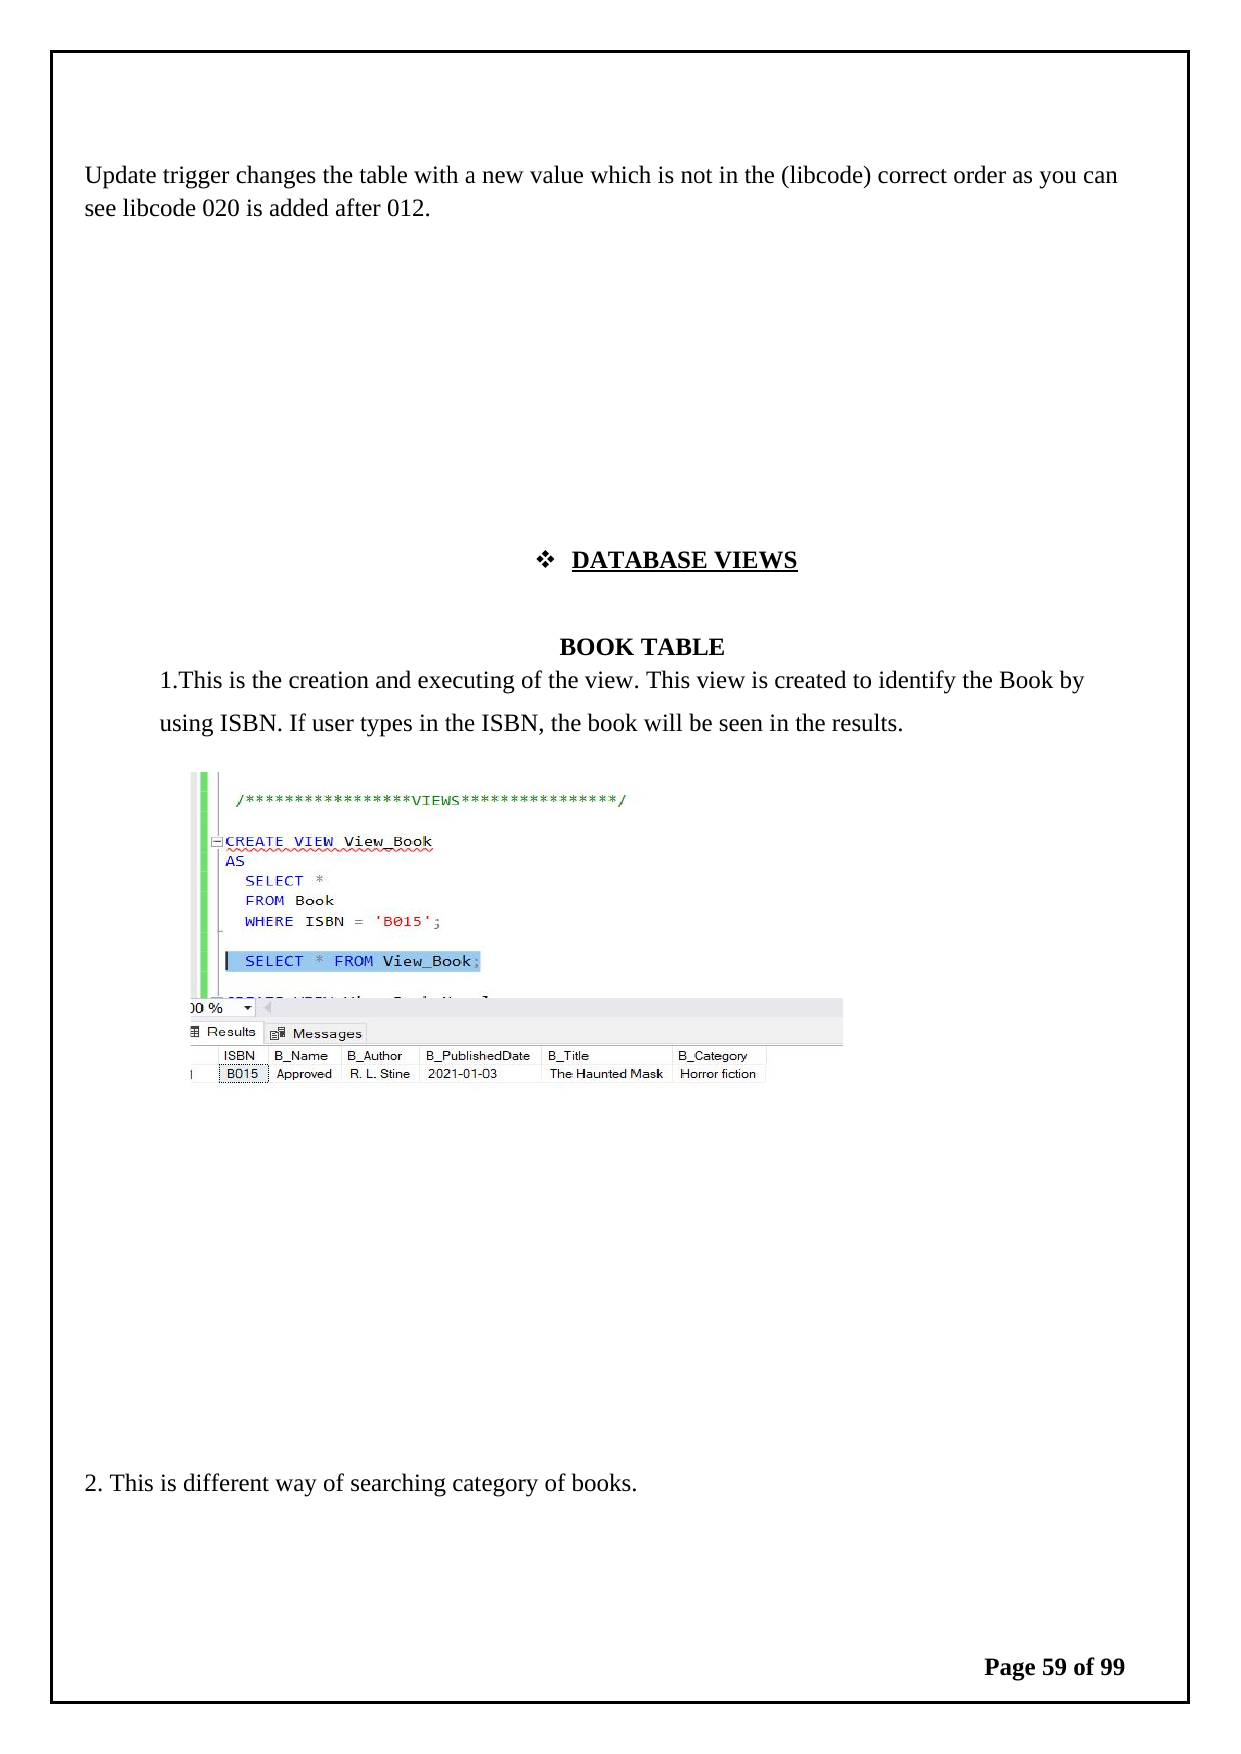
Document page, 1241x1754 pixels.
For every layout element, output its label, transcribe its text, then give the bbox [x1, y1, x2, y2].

subtitle DATABASE VIEWS [206, 545, 1125, 574]
picture [190, 772, 844, 1114]
text Update trigger changes the table with a new value which is not in the (libcode) correct order as you can see libcode 020 is added after 012. [84, 160, 1125, 222]
text 1.This is the creation and executing of the view. This view is created to identify the Book by using ISBN. If user types in the ISBN, the book will be seen in the results. [159, 665, 1125, 737]
text 2. This is different way of searching category of books. [84, 1468, 1125, 1497]
subtitle BOOK TABLE [159, 632, 1125, 661]
